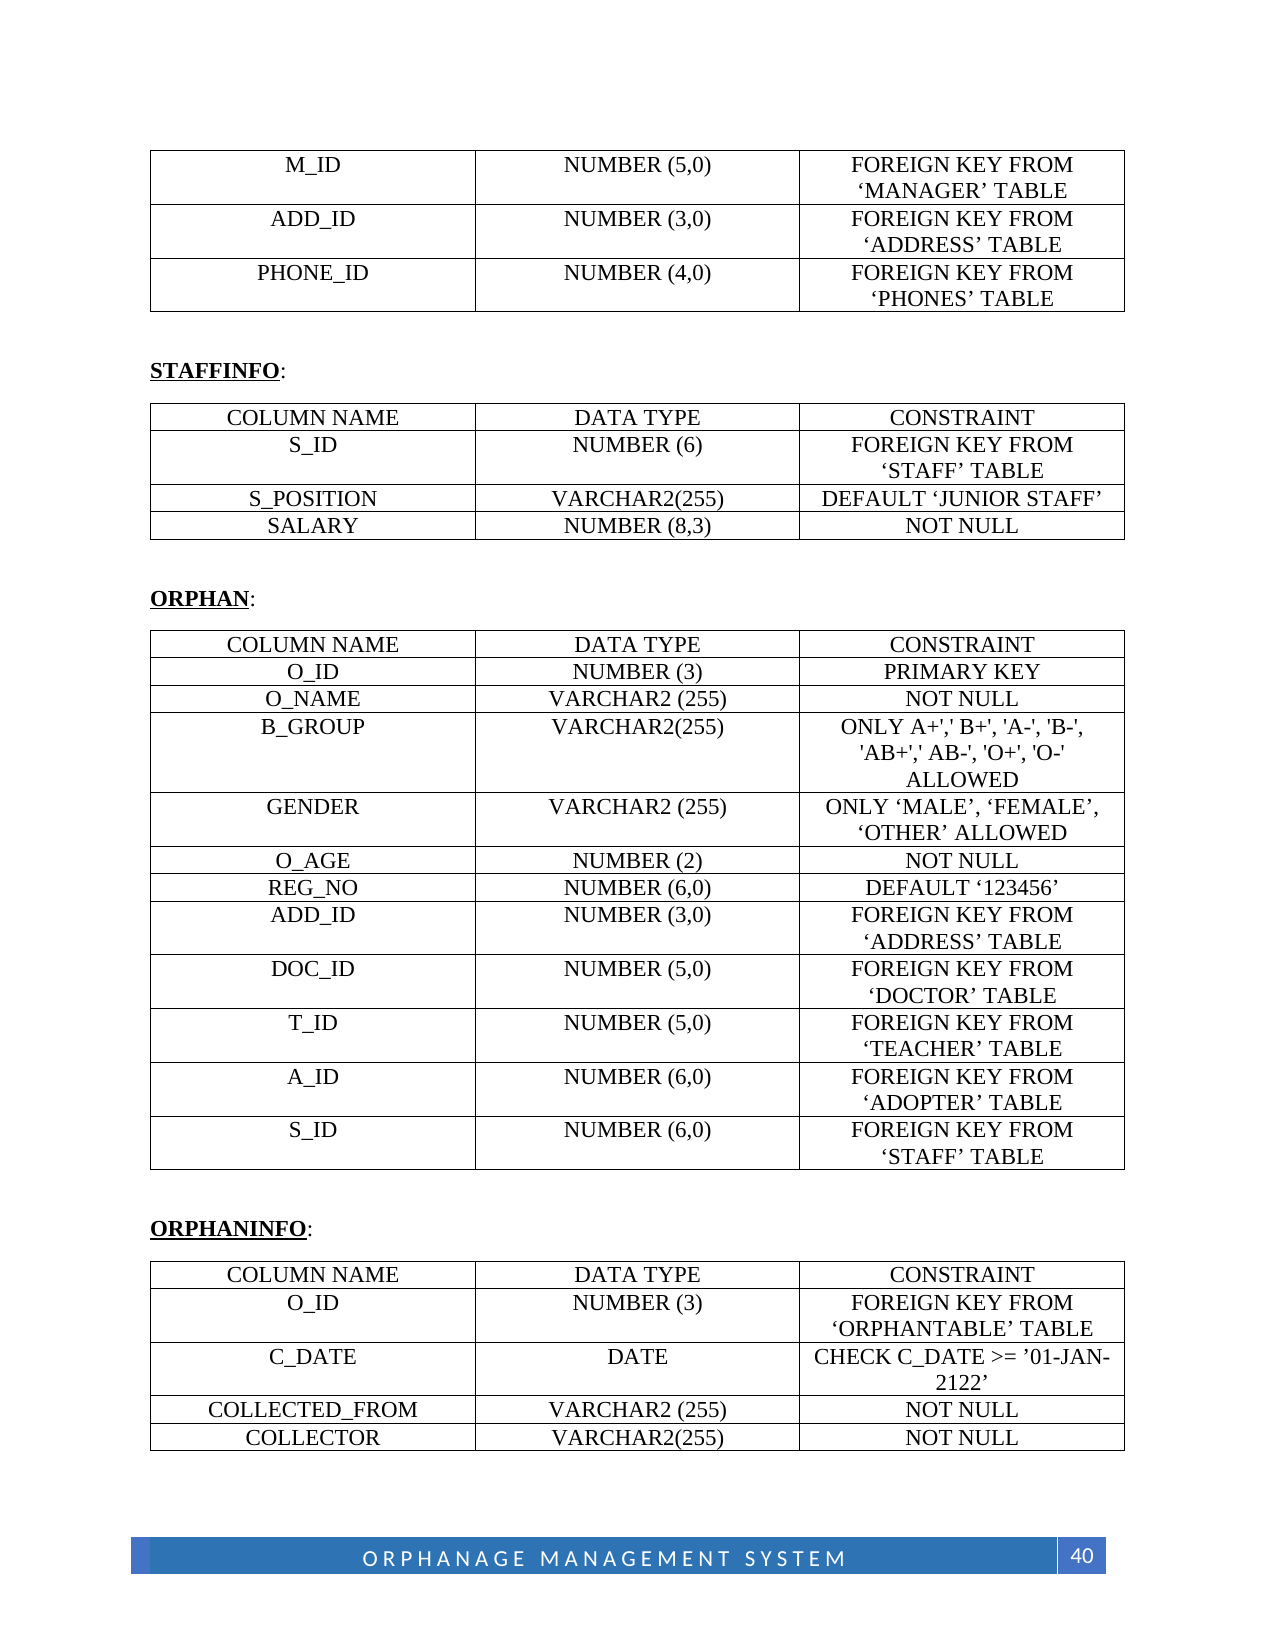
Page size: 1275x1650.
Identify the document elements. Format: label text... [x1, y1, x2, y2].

table_cell O_AGE [151, 847, 475, 873]
table_cell DEFAULT ‘123456’ [800, 874, 1124, 901]
table_cell CHECK C_DATE >= ’01-JAN-2122’ [800, 1343, 1124, 1395]
table_header CONSTRAINT [800, 631, 1124, 657]
table_cell REG_NO [151, 874, 475, 901]
table_cell S_ID [151, 431, 475, 484]
table_cell COLLECTED_FROM [151, 1396, 475, 1423]
table_cell VARCHAR2 (255) [476, 686, 799, 712]
table_cell NUMBER (4,0) [476, 259, 799, 311]
table_cell VARCHAR2(255) [476, 1424, 799, 1450]
table_cell NUMBER (6,0) [476, 1063, 799, 1116]
table_cell ONLY ‘MALE’, ‘FEMALE’, ‘OTHER’ ALLOWED [800, 793, 1124, 846]
table_cell VARCHAR2 (255) [476, 1396, 799, 1423]
table_cell DEFAULT ‘JUNIOR STAFF’ [800, 485, 1124, 511]
table_cell NOT NULL [800, 847, 1124, 873]
table_header COLUMN NAME [151, 1262, 475, 1288]
table_cell FOREIGN KEY FROM ‘ADDRESS’ TABLE [800, 205, 1124, 257]
table_cell NOT NULL [800, 686, 1124, 712]
text ORPHANINFO: [150, 1215, 1125, 1242]
table_cell FOREIGN KEY FROM ‘TEACHER’ TABLE [800, 1009, 1124, 1062]
table_cell FOREIGN KEY FROM ‘ORPHANTABLE’ TABLE [800, 1289, 1124, 1342]
table_cell COLLECTOR [151, 1424, 475, 1450]
table_cell ONLY A+',' B+', 'A-', 'B-', 'AB+',' AB-', 'O+', 'O-' ALLOWED [800, 713, 1124, 792]
table_cell NUMBER (3,0) [476, 902, 799, 954]
table_header DATA TYPE [476, 404, 799, 430]
table_header CONSTRAINT [800, 404, 1124, 430]
table_cell S_POSITION [151, 485, 475, 511]
table_cell FOREIGN KEY FROM ‘DOCTOR’ TABLE [800, 955, 1124, 1008]
table_cell NUMBER (3) [476, 1289, 799, 1342]
table_cell NUMBER (5,0) [476, 151, 799, 204]
table_cell B_GROUP [151, 713, 475, 792]
table_header COLUMN NAME [151, 404, 475, 430]
table_cell O_NAME [151, 686, 475, 712]
table_cell ADD_ID [151, 205, 475, 257]
table_cell A_ID [151, 1063, 475, 1116]
table_cell DATE [476, 1343, 799, 1395]
text ORPHAN: [150, 584, 1125, 611]
table_cell M_ID [151, 151, 475, 204]
table_cell NUMBER (3) [476, 658, 799, 684]
table_cell GENDER [151, 793, 475, 846]
text STAFFINFO: [150, 357, 1125, 384]
table_cell VARCHAR2 (255) [476, 793, 799, 846]
table_cell FOREIGN KEY FROM ‘PHONES’ TABLE [800, 259, 1124, 311]
table_header COLUMN NAME [151, 631, 475, 657]
table_cell VARCHAR2(255) [476, 713, 799, 792]
table_cell NOT NULL [800, 1396, 1124, 1423]
table_cell DOC_ID [151, 955, 475, 1008]
table_cell NOT NULL [800, 1424, 1124, 1450]
table_header CONSTRAINT [800, 1262, 1124, 1288]
table_cell C_DATE [151, 1343, 475, 1395]
table_cell NUMBER (6,0) [476, 874, 799, 901]
table_cell FOREIGN KEY FROM ‘STAFF’ TABLE [800, 431, 1124, 484]
table_header DATA TYPE [476, 631, 799, 657]
table_cell O_ID [151, 658, 475, 684]
table_cell NUMBER (5,0) [476, 1009, 799, 1062]
table_cell FOREIGN KEY FROM ‘MANAGER’ TABLE [800, 151, 1124, 204]
table_cell O_ID [151, 1289, 475, 1342]
table_cell FOREIGN KEY FROM ‘STAFF’ TABLE [800, 1117, 1124, 1169]
table_cell NUMBER (5,0) [476, 955, 799, 1008]
table_cell FOREIGN KEY FROM ‘ADOPTER’ TABLE [800, 1063, 1124, 1116]
table_cell NOT NULL [800, 512, 1124, 538]
table_cell PHONE_ID [151, 259, 475, 311]
table_cell ADD_ID [151, 902, 475, 954]
table_cell T_ID [151, 1009, 475, 1062]
table_cell FOREIGN KEY FROM ‘ADDRESS’ TABLE [800, 902, 1124, 954]
table_cell NUMBER (3,0) [476, 205, 799, 257]
table_cell NUMBER (6,0) [476, 1117, 799, 1169]
table_cell PRIMARY KEY [800, 658, 1124, 684]
table_cell NUMBER (6) [476, 431, 799, 484]
table_cell SALARY [151, 512, 475, 538]
table_cell VARCHAR2(255) [476, 485, 799, 511]
table_cell NUMBER (8,3) [476, 512, 799, 538]
table_header DATA TYPE [476, 1262, 799, 1288]
table_cell S_ID [151, 1117, 475, 1169]
table_cell NUMBER (2) [476, 847, 799, 873]
